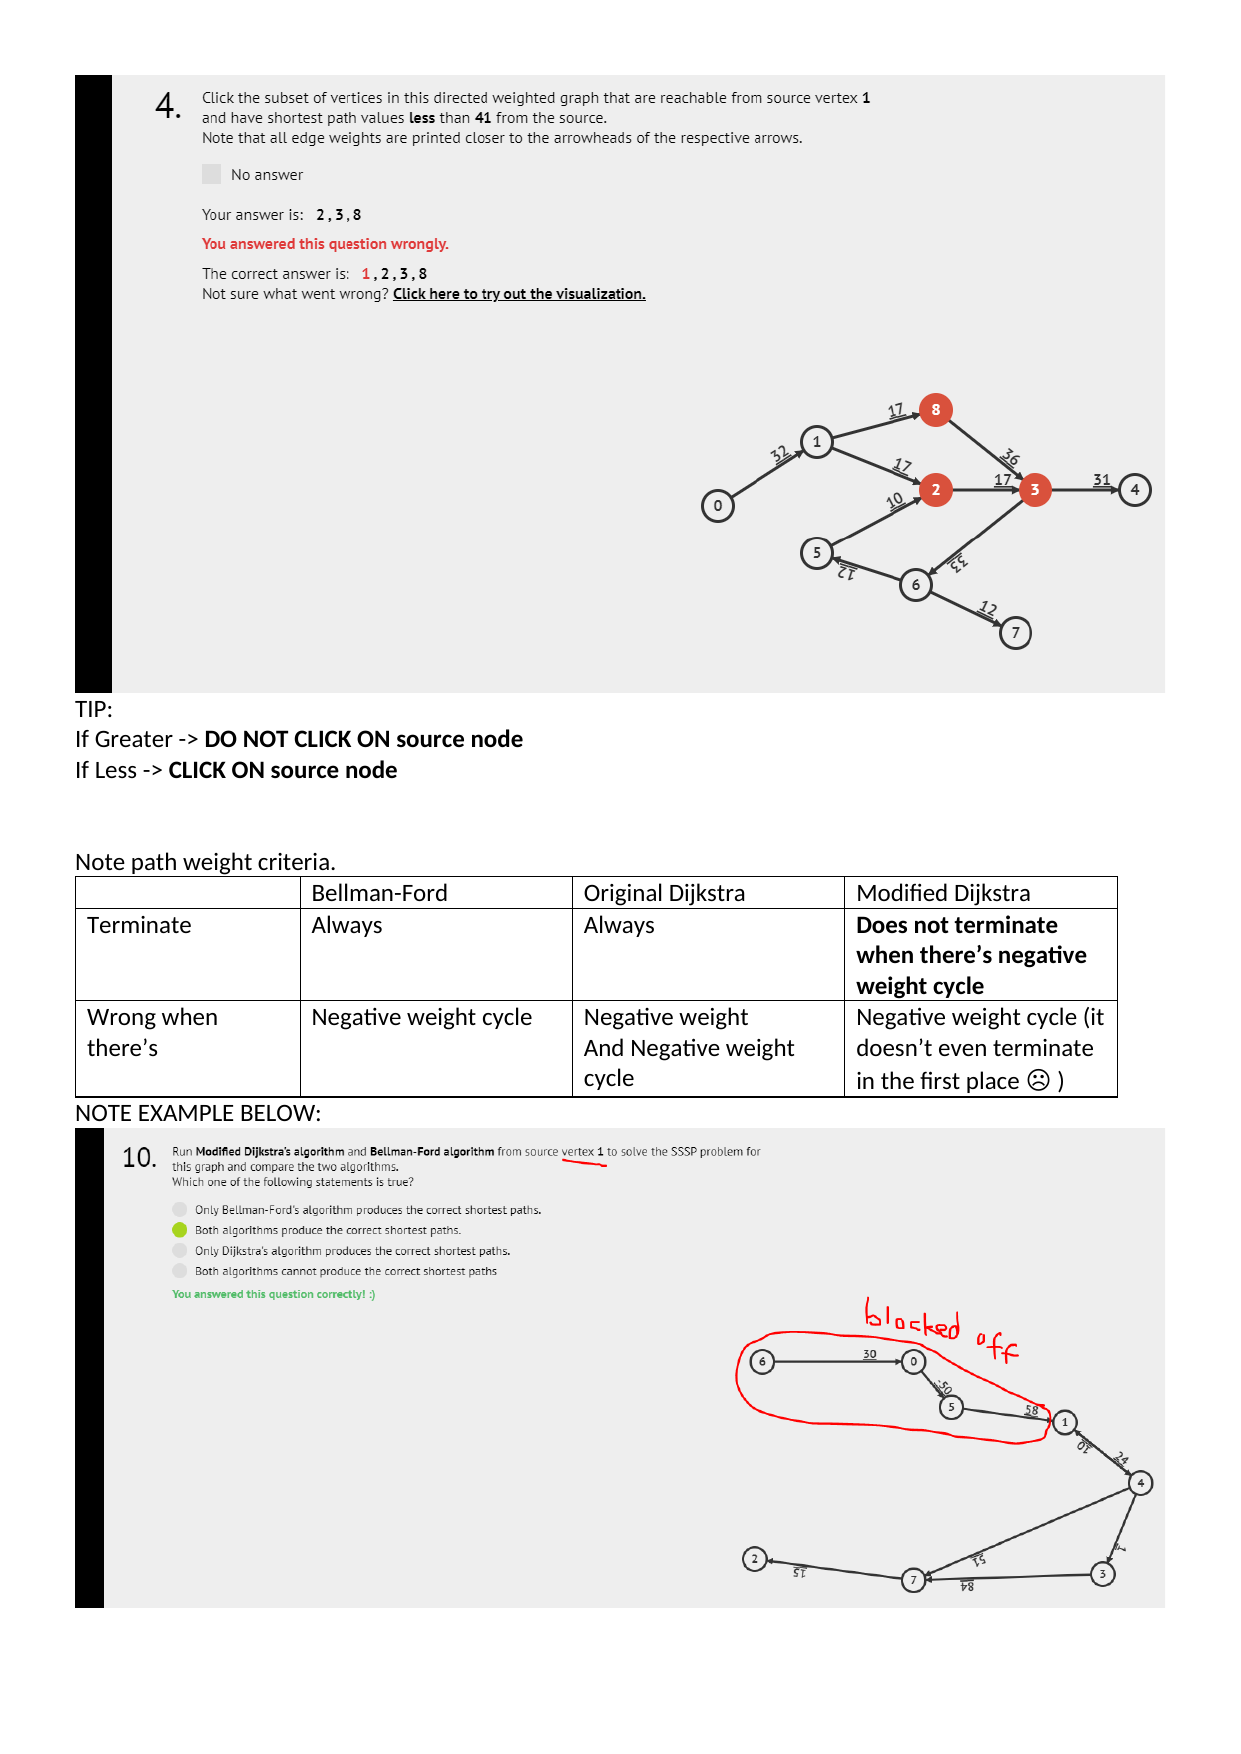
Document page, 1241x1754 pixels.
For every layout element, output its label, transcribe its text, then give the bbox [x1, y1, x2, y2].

text TIP: [75, 693, 1165, 723]
text If Greater -> DO NOT CLICK ON source node [75, 723, 1165, 754]
picture [75, 75, 1166, 693]
picture [75, 1128, 1166, 1608]
table_header [76, 877, 300, 908]
table_cell Wrong when there’s [76, 1001, 300, 1096]
text If Less -> CLICK ON source node [75, 754, 1165, 784]
text Note path weight criteria. [75, 846, 1165, 876]
table_header Original Dijkstra [573, 877, 844, 908]
table_cell Negative weight cycle (it doesn’t even terminate in the first place ) [845, 1001, 1117, 1096]
table_header Modified Dijkstra [845, 877, 1117, 908]
table_header Bellman-Ford [301, 877, 572, 908]
text NOTE EXAMPLE BELOW: [75, 1097, 1165, 1128]
table_cell Always [301, 909, 572, 1000]
table_cell Negative weight And Negative weight cycle [573, 1001, 844, 1096]
table_cell Does not terminate when there’s negative weight cycle [845, 909, 1117, 1000]
table_cell Negative weight cycle [301, 1001, 572, 1096]
table_cell Always [573, 909, 844, 1000]
table_cell Terminate [76, 909, 300, 1000]
